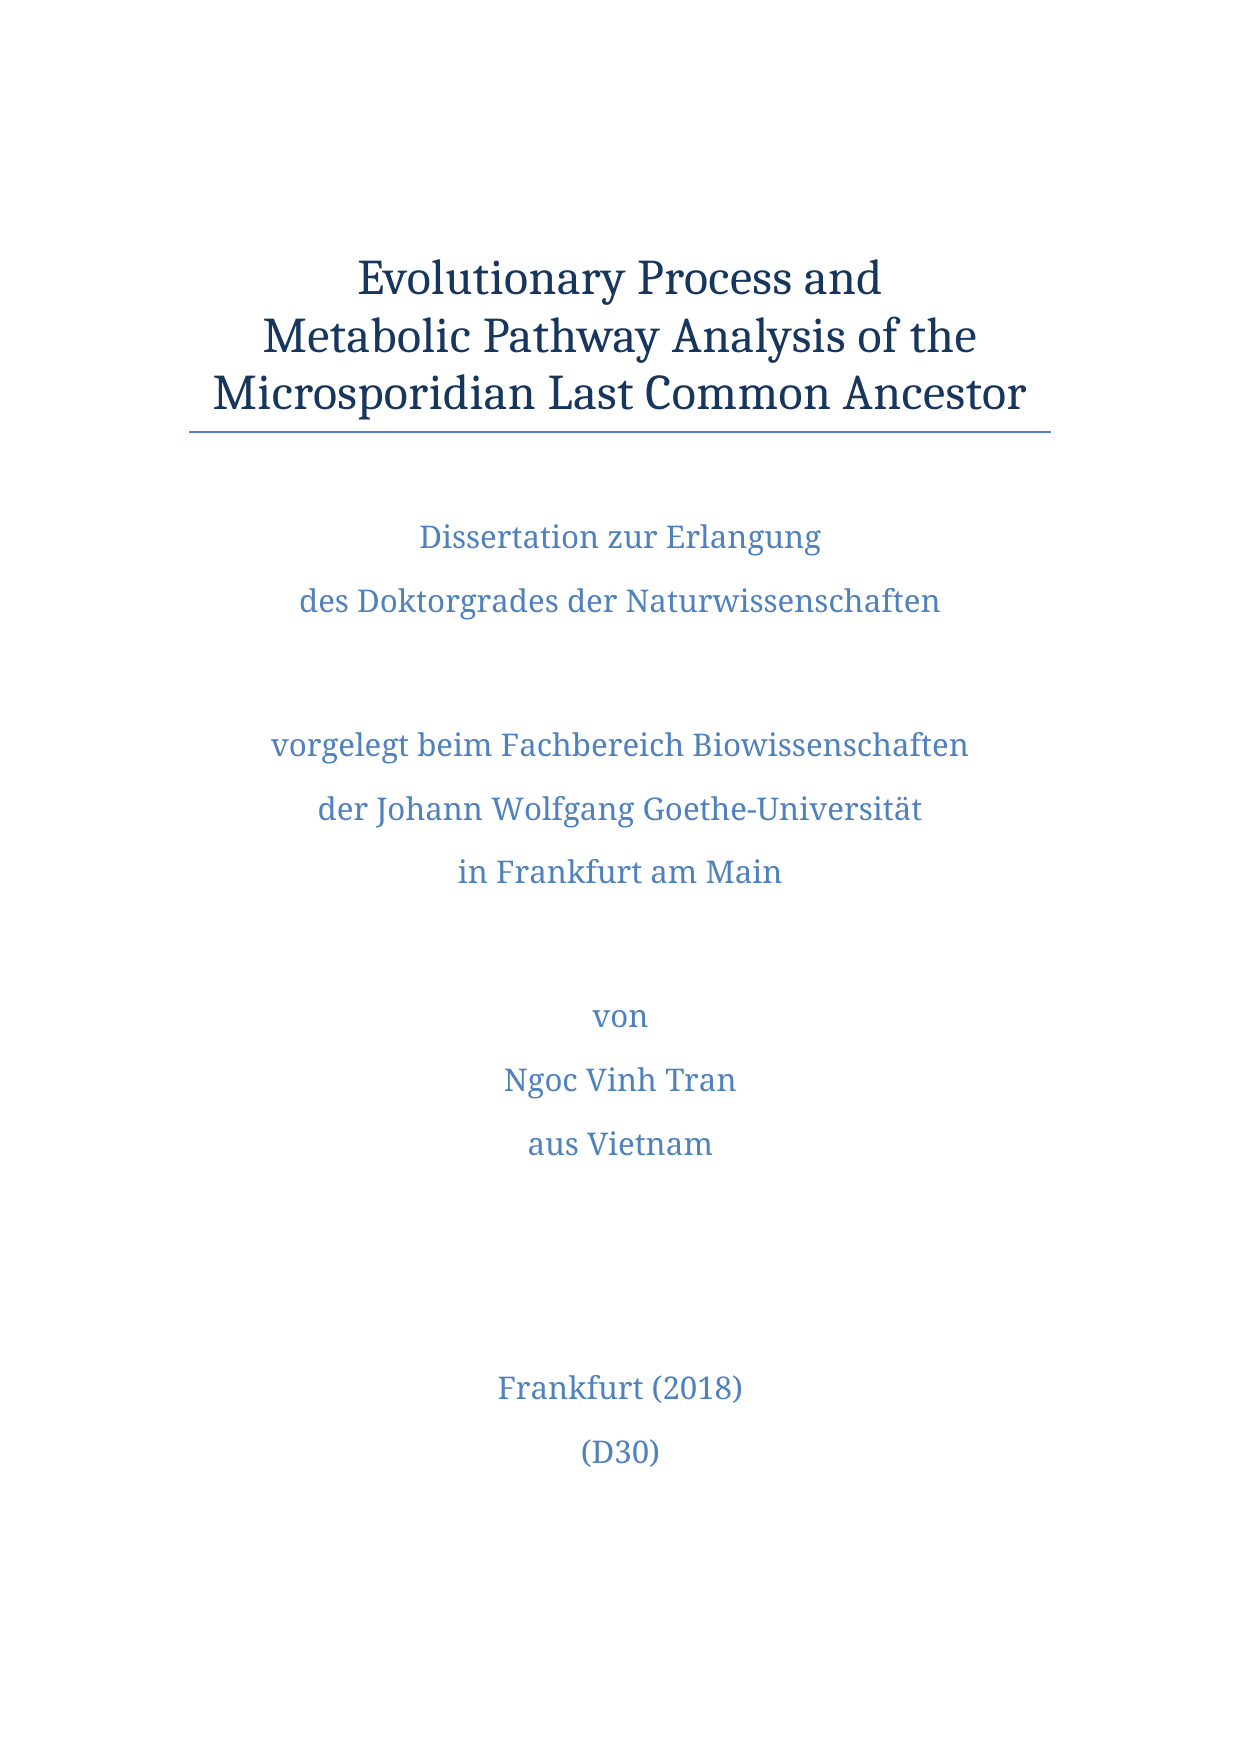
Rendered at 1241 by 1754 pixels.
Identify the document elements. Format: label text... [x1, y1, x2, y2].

text von [189, 994, 1051, 1037]
text der Johann Wolfgang Goethe-Universität [189, 787, 1051, 829]
text des Doktorgrades der Naturwissenschaften [189, 579, 1051, 621]
text aus Vietnam [189, 1122, 1051, 1165]
text Frankfurt (2018) [189, 1366, 1051, 1409]
text Ngoc Vinh Tran [189, 1058, 1051, 1101]
text in Frankfurt am Main [189, 851, 1051, 893]
title Metabolic Pathway Analysis of the Microsporidian Last Common Ancestor [189, 307, 1051, 431]
text (D30) [189, 1430, 1051, 1472]
text Dissertation zur Erlangung [189, 515, 1051, 558]
text vorgelegt beim Fachbereich Biowissenschaften [189, 723, 1051, 765]
title Evolutionary Process and [189, 250, 1051, 307]
